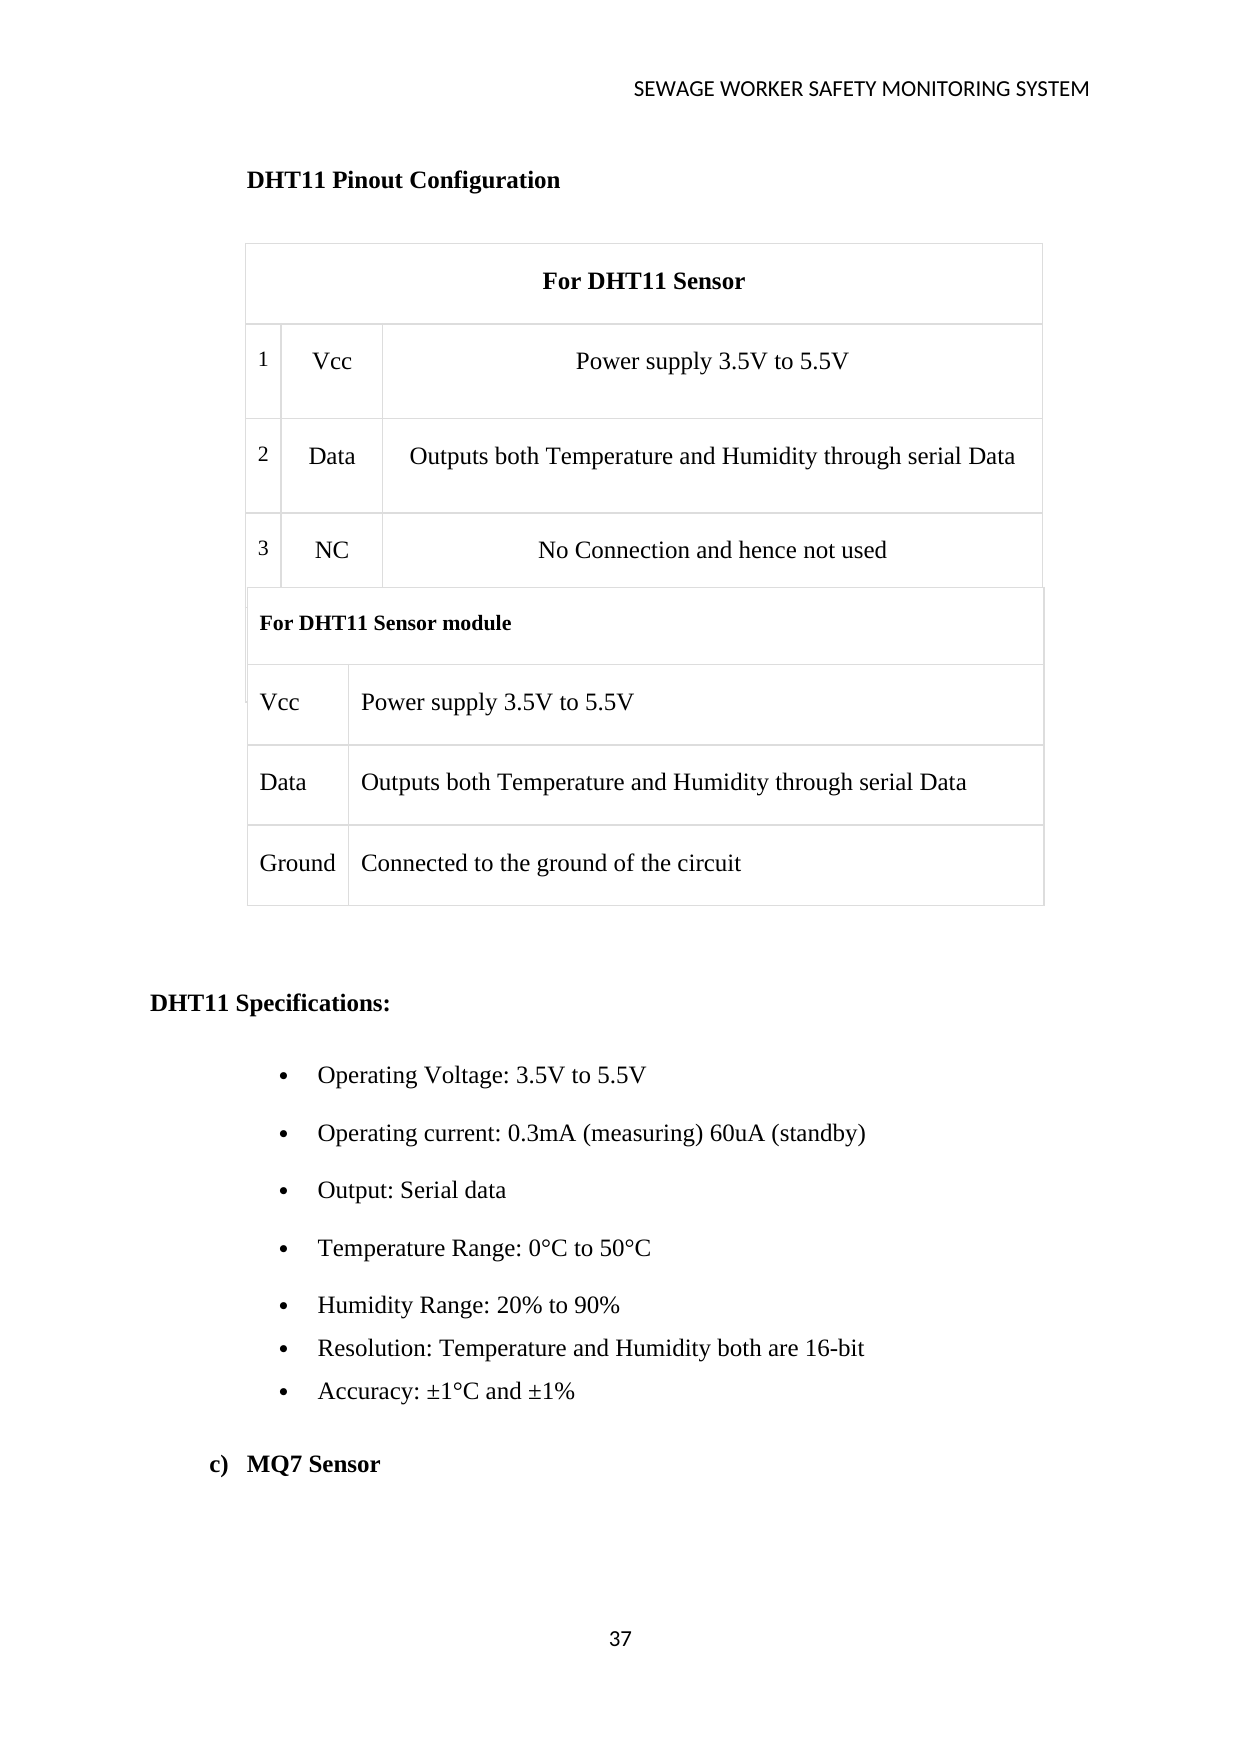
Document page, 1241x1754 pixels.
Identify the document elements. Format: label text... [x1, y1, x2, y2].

list Operating current: 0.3mA (measuring) 60uA (standby) [280, 1118, 1090, 1146]
table_cell Ground [248, 826, 348, 904]
table_header For DHT11 Sensor module [248, 588, 1043, 664]
table_header For DHT11 Sensor [246, 244, 1042, 323]
list Accuracy: ±1°C and ±1% [280, 1376, 1090, 1405]
table_cell Outputs both Temperature and Humidity through serial Data [383, 419, 1042, 512]
table_cell No Connection and hence not used [383, 514, 1042, 587]
table_cell NC [282, 514, 382, 587]
subtitle DHT11 Pinout Configuration [209, 150, 1090, 194]
table_cell Vcc [282, 325, 382, 417]
list Temperature Range: 0°C to 50°C [280, 1233, 1090, 1261]
table_cell 2 [246, 419, 280, 512]
table_cell Power supply 3.5V to 5.5V [383, 325, 1042, 417]
list Resolution: Temperature and Humidity both are 16-bit [280, 1333, 1090, 1362]
table_cell 3 [246, 514, 280, 587]
table_cell Power supply 3.5V to 5.5V [349, 665, 1043, 744]
list MQ7 Sensor [209, 1449, 1090, 1477]
list Operating Voltage: 3.5V to 5.5V [280, 1060, 1090, 1089]
subtitle DHT11 Specifications: [150, 666, 1090, 1017]
list Humidity Range: 20% to 90% [280, 1290, 1090, 1319]
table_cell Data [282, 419, 382, 512]
table_cell Vcc [248, 665, 348, 744]
list Output: Serial data [280, 1175, 1090, 1204]
table_cell Outputs both Temperature and Humidity through serial Data [349, 746, 1043, 824]
table_cell 1 [246, 325, 280, 417]
table_cell Data [248, 746, 348, 824]
table_cell Connected to the ground of the circuit [349, 826, 1043, 904]
